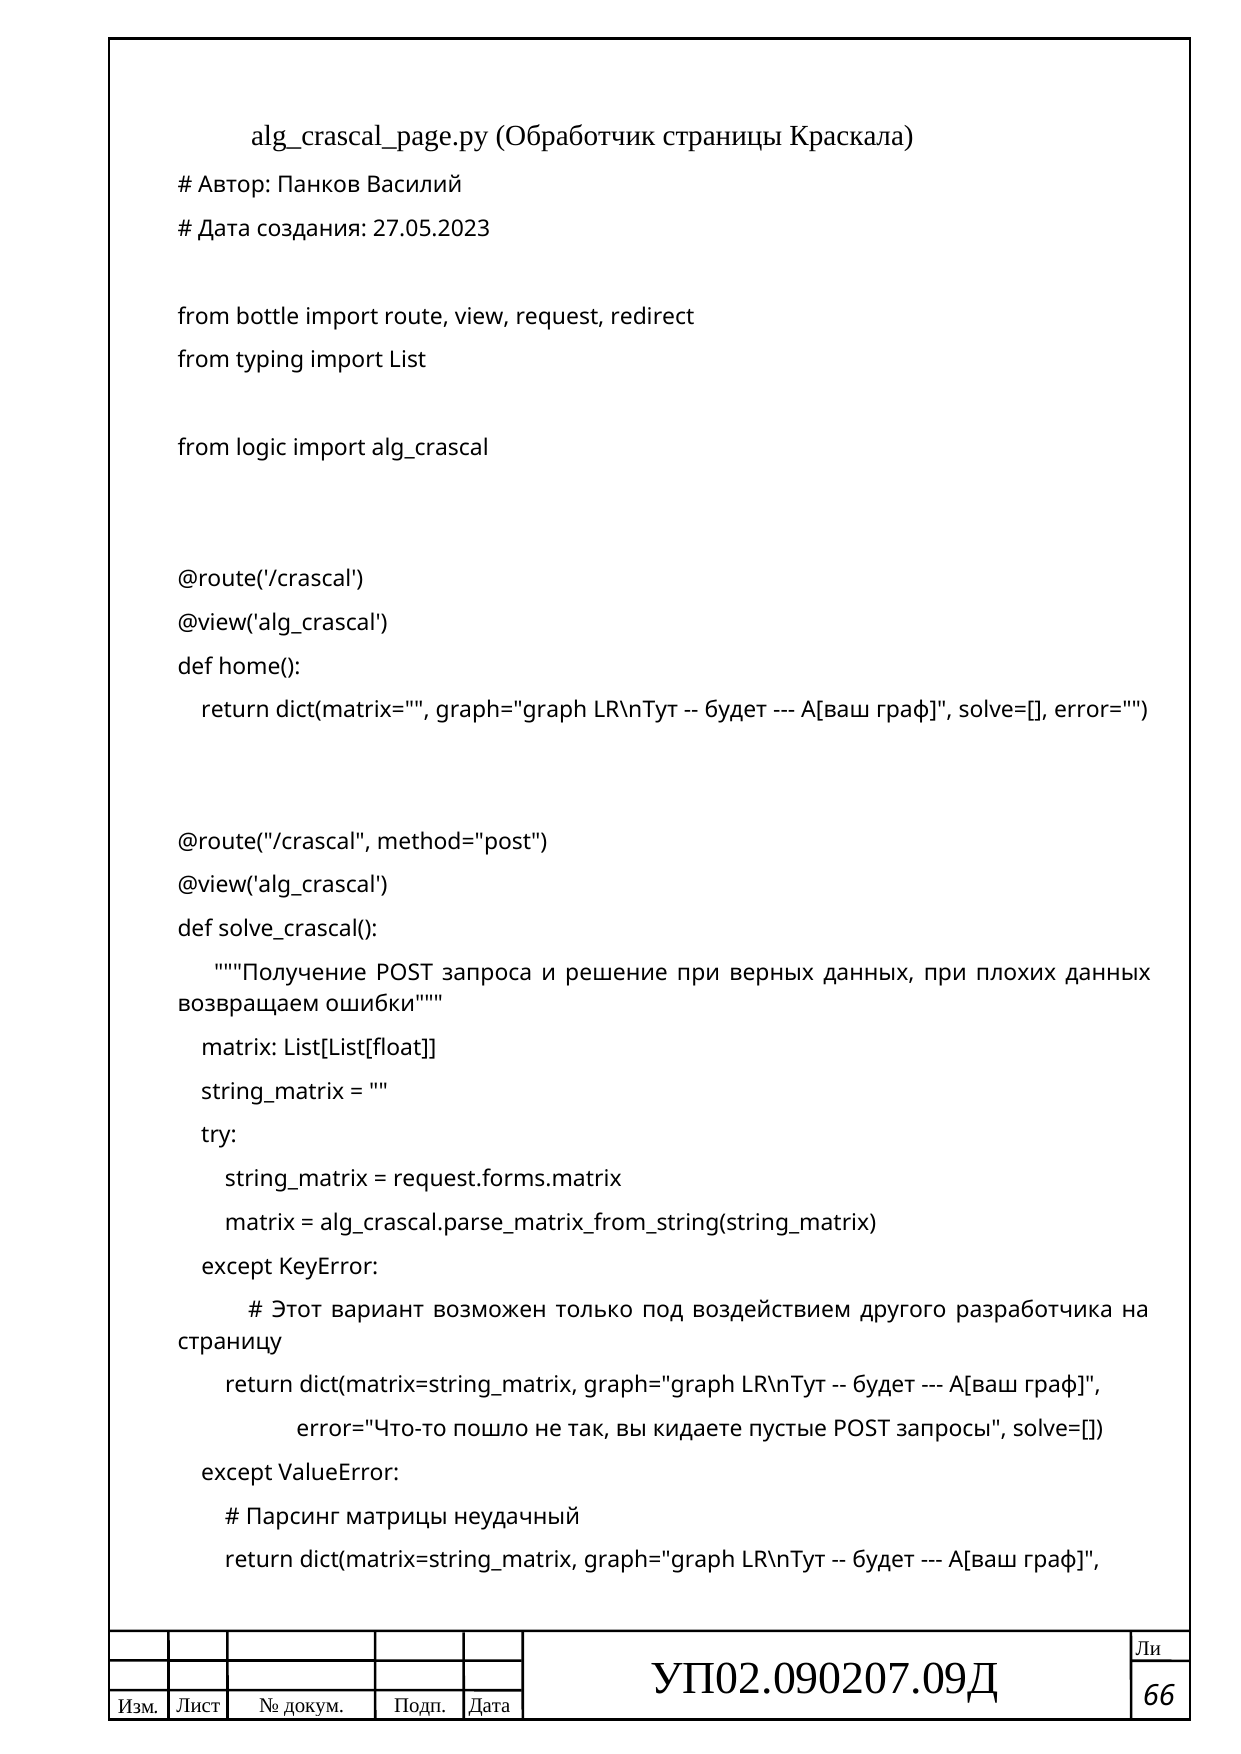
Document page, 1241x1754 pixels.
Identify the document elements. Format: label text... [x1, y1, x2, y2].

text return dict(matrix="", graph="graph LR\nТут -- будет --- A[ваш граф]", solve=[], error="") [177, 693, 1152, 725]
text @route('/crascal') [177, 562, 1152, 593]
text except ValueError: [177, 1456, 1152, 1487]
text """Получение POST запроса и решение при верных данных, при плохих данных возвращаем ошибки""" [177, 956, 1152, 1018]
text from logic import alg_crascal [177, 431, 1152, 462]
text @route("/crascal", method="post") [177, 825, 1152, 856]
text from bottle import route, view, request, redirect [177, 300, 1152, 331]
text return dict(matrix=string_matrix, graph="graph LR\nТут -- будет --- A[ваш граф]", [177, 1368, 1152, 1400]
text # Автор: Панков Василий [177, 168, 1152, 200]
text matrix = alg_crascal.parse_matrix_from_string(string_matrix) [177, 1206, 1152, 1237]
text alg_crascal_page.py (Обработчик страницы Краскала) [177, 118, 1152, 152]
text try: [177, 1118, 1152, 1150]
text from typing import List [177, 343, 1152, 375]
text def home(): [177, 650, 1152, 681]
text # Парсинг матрицы неудачный [177, 1500, 1152, 1531]
text except KeyError: [177, 1250, 1152, 1281]
text # Дата создания: 27.05.2023 [177, 212, 1152, 243]
text error="Что-то пошло не так, вы кидаете пустые POST запросы", solve=[]) [177, 1412, 1152, 1443]
text matrix: List[List[float]] [177, 1031, 1152, 1062]
text string_matrix = request.forms.matrix [177, 1162, 1152, 1193]
text # Этот вариант возможен только под воздействием другого разработчика на страницу [177, 1293, 1152, 1356]
text string_matrix = "" [177, 1075, 1152, 1106]
text def solve_crascal(): [177, 912, 1152, 943]
text return dict(matrix=string_matrix, graph="graph LR\nТут -- будет --- A[ваш граф]", [177, 1543, 1152, 1575]
text @view('alg_crascal') [177, 868, 1152, 900]
text @view('alg_crascal') [177, 606, 1152, 637]
